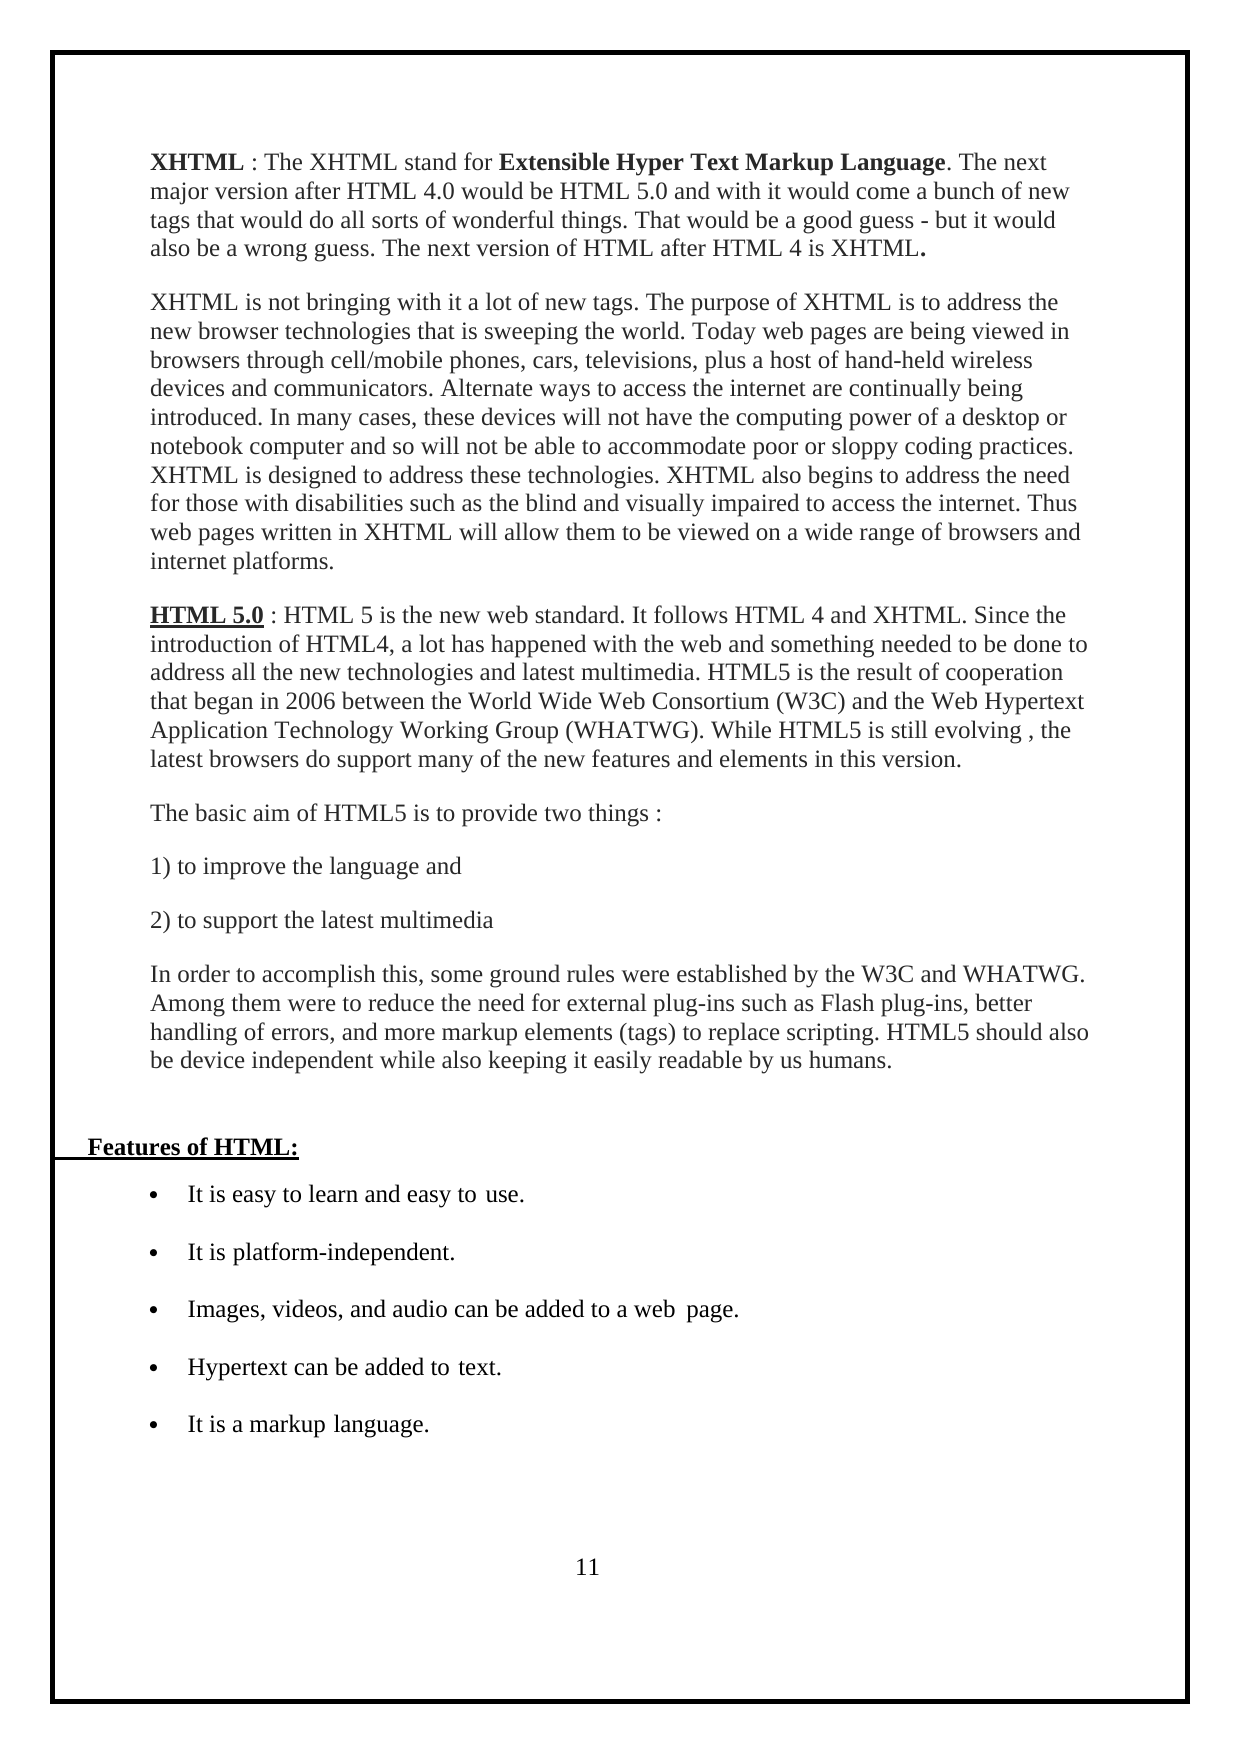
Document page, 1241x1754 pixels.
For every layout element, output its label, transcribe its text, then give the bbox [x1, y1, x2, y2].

text 11 [500, 1552, 1178, 1580]
list Hypertext can be added to text. [150, 1352, 1178, 1380]
list to support the latest multimedia [150, 905, 1178, 934]
text The basic aim of HTML5 is to provide two things : [150, 798, 1178, 826]
text XHTML : The XHTML stand for Extensible Hyper Text Markup Language. The next major version after HTML 4.0 would be HTML 5.0 and with it would come a bunch of new tags that would do all sorts of wonderful things. That would be a good guess - but it would also be a wrong guess. The next version of HTML after HTML 4 is XHTML. [150, 147, 1072, 262]
list It is easy to learn and easy to use. [150, 1179, 1178, 1208]
text In order to accomplish this, some ground rules were established by the W3C and WHATWG. Among them were to reduce the need for external plug-ins such as Flash plug-ins, better handling of errors, and more markup elements (tags) to replace scripting. HTML5 should also be device independent while also keeping it easily readable by us humans. [150, 959, 1099, 1074]
list It is platform-independent. [150, 1237, 1178, 1265]
list Features of HTML: [55, 1132, 1178, 1161]
list It is a markup language. [150, 1409, 1178, 1438]
list Images, videos, and audio can be added to a web page. [150, 1294, 1178, 1323]
text XHTML is not bringing with it a lot of new tags. The purpose of XHTML is to address the new browser technologies that is sweeping the world. Today web pages are being viewed in browsers through cell/mobile phones, cars, televisions, plus a host of hand-held wireless devices and communicators. Alternate ways to access the internet are continually being introduced. In many cases, these devices will not have the computing power of a desktop or notebook computer and so will not be able to accommodate poor or sloppy coding practices. XHTML is designed to address these technologies. XHTML also begins to address the need for those with disabilities such as the blind and visually impaired to access the internet. Thus web pages written in XHTML will allow them to be viewed on a wide range of browsers and internet platforms. [150, 287, 1088, 575]
list to improve the language and [150, 851, 1178, 880]
text HTML 5.0 : HTML 5 is the new web standard. It follows HTML 4 and XHTML. Since the introduction of HTML4, a lot has happened with the web and something needed to be done to address all the new technologies and latest multimedia. HTML5 is the result of cooperation that began in 2006 between the World Wide Web Consortium (W3C) and the Web Hypertext Application Technology Working Group (WHATWG). While HTML5 is still evolving , the latest browsers do support many of the new features and elements in this version. [150, 600, 1099, 772]
